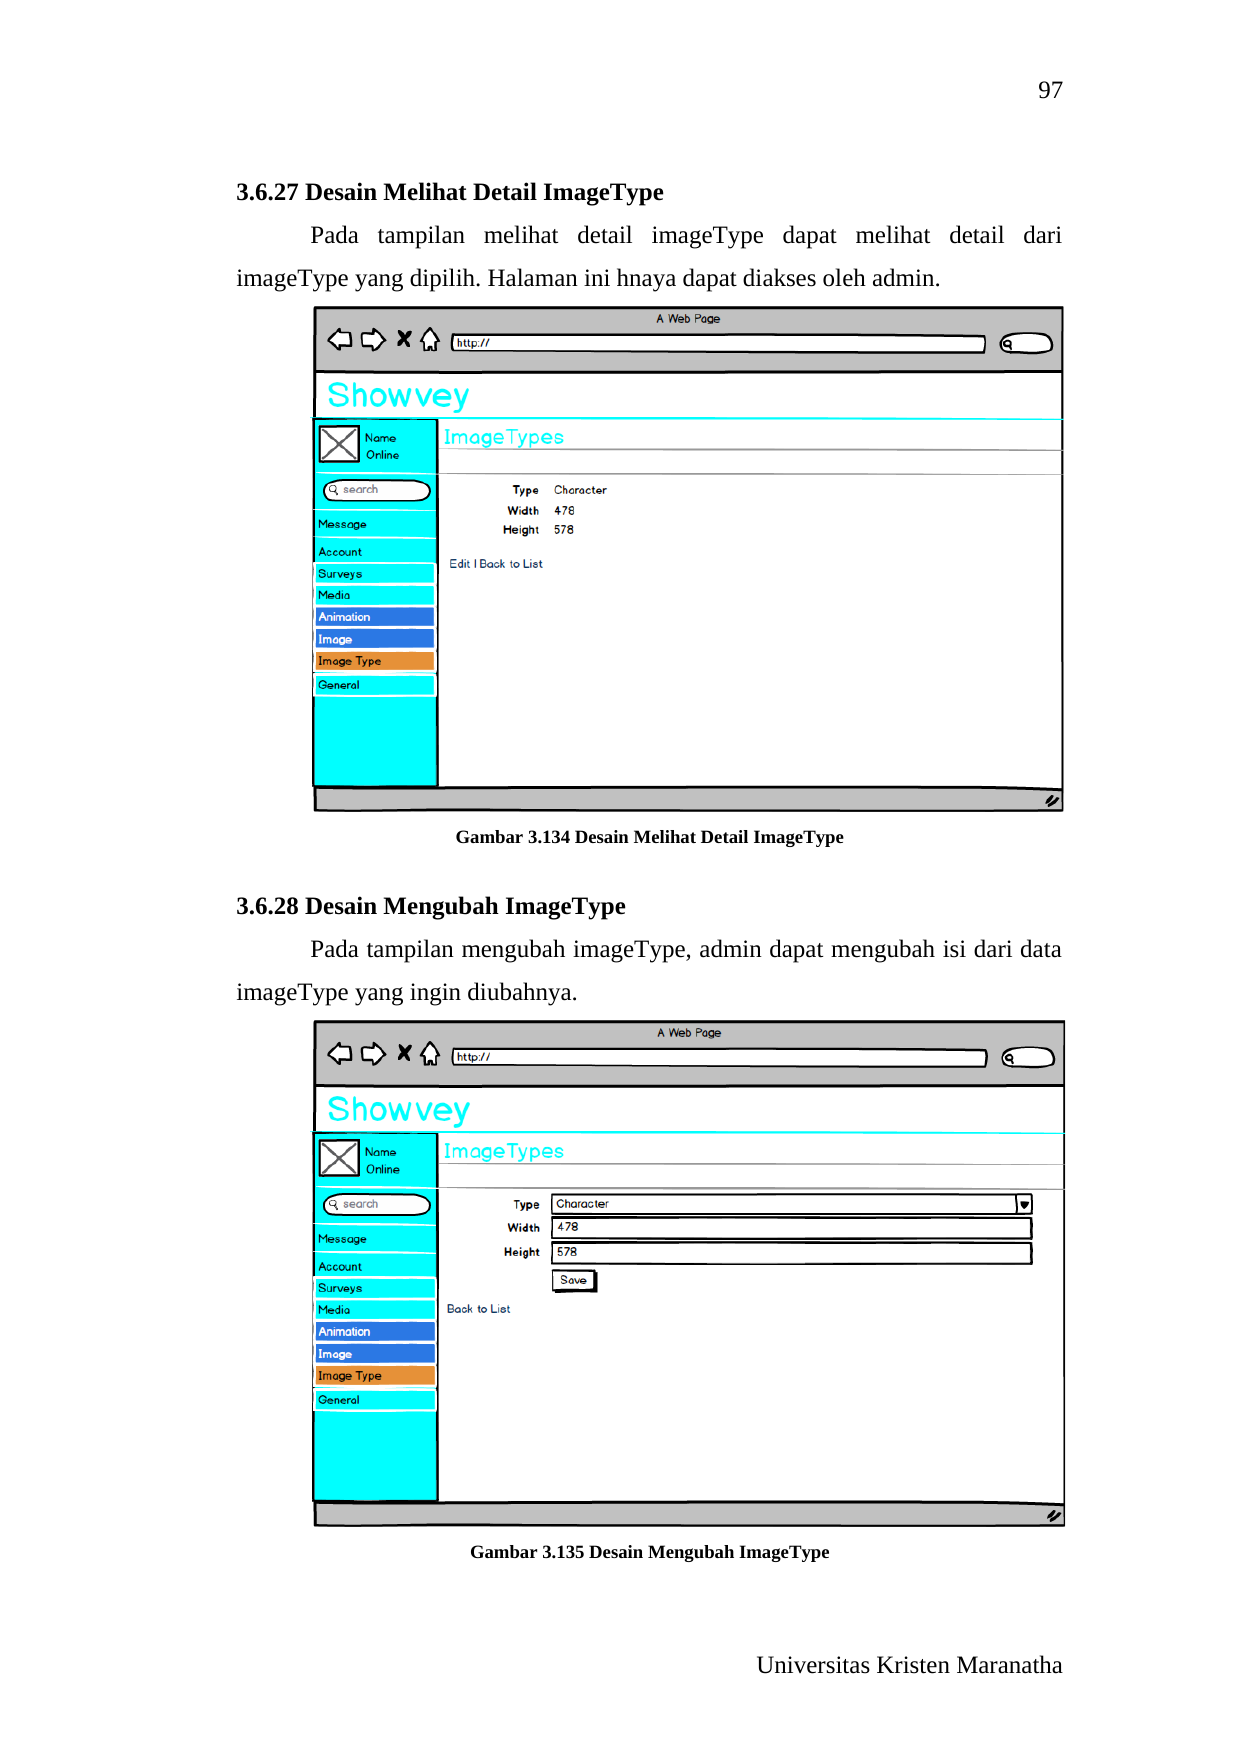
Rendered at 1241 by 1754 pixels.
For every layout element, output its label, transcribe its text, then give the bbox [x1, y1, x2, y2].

picture [310, 306, 1064, 812]
text Pada tampilan melihat detail imageType dapat melihat detail dari imageType yang dipilih. Halaman ini hnaya dapat diakses oleh admin. [236, 220, 1063, 292]
subtitle Desain Melihat Detail ImageType [236, 177, 1063, 206]
subtitle Desain Mengubah ImageType [236, 891, 1063, 920]
picture [310, 1020, 1066, 1527]
text Pada tampilan mengubah imageType, admin dapat mengubah isi dari data imageType yang ingin diubahnya. [236, 934, 1063, 1006]
